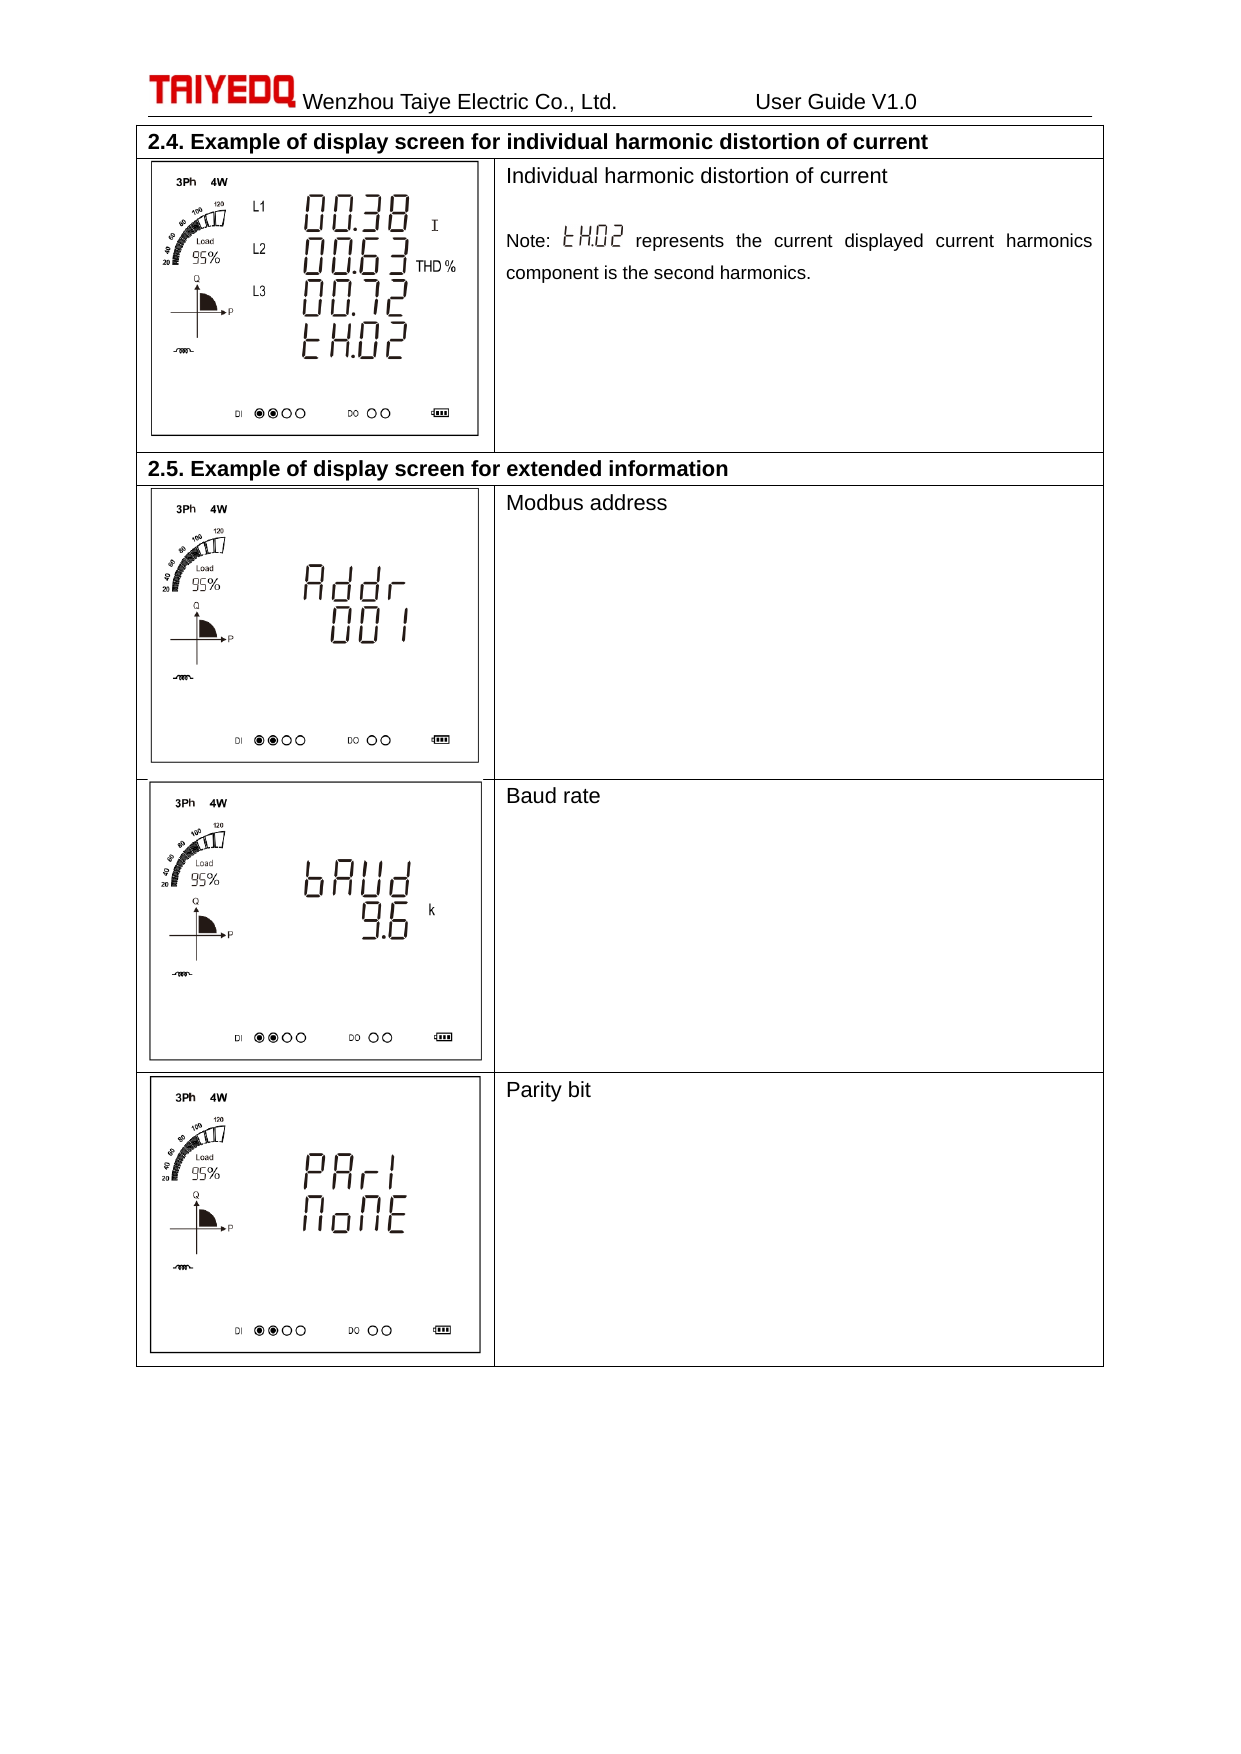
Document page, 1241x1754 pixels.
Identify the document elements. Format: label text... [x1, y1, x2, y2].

picture [147, 486, 483, 765]
picture [147, 159, 483, 439]
table_cell [137, 1073, 494, 1366]
table_cell Modbus address [495, 486, 1103, 779]
picture [147, 779, 484, 1062]
picture [562, 224, 623, 248]
table_cell Individual harmonic distortion of current Note: represents the current displayed current harmonics component is the second harmonics. [495, 159, 1103, 452]
table_cell 2.5. Example of display screen for extended information [137, 453, 1103, 485]
table_cell [137, 486, 494, 779]
table_cell [137, 159, 494, 452]
picture [147, 70, 297, 110]
table_cell [137, 780, 494, 1072]
table_cell Baud rate [495, 780, 1103, 1072]
table_cell 2.4. Example of display screen for individual harmonic distortion of current [137, 126, 1103, 158]
picture [147, 1073, 483, 1356]
table_cell Parity bit [495, 1073, 1103, 1366]
